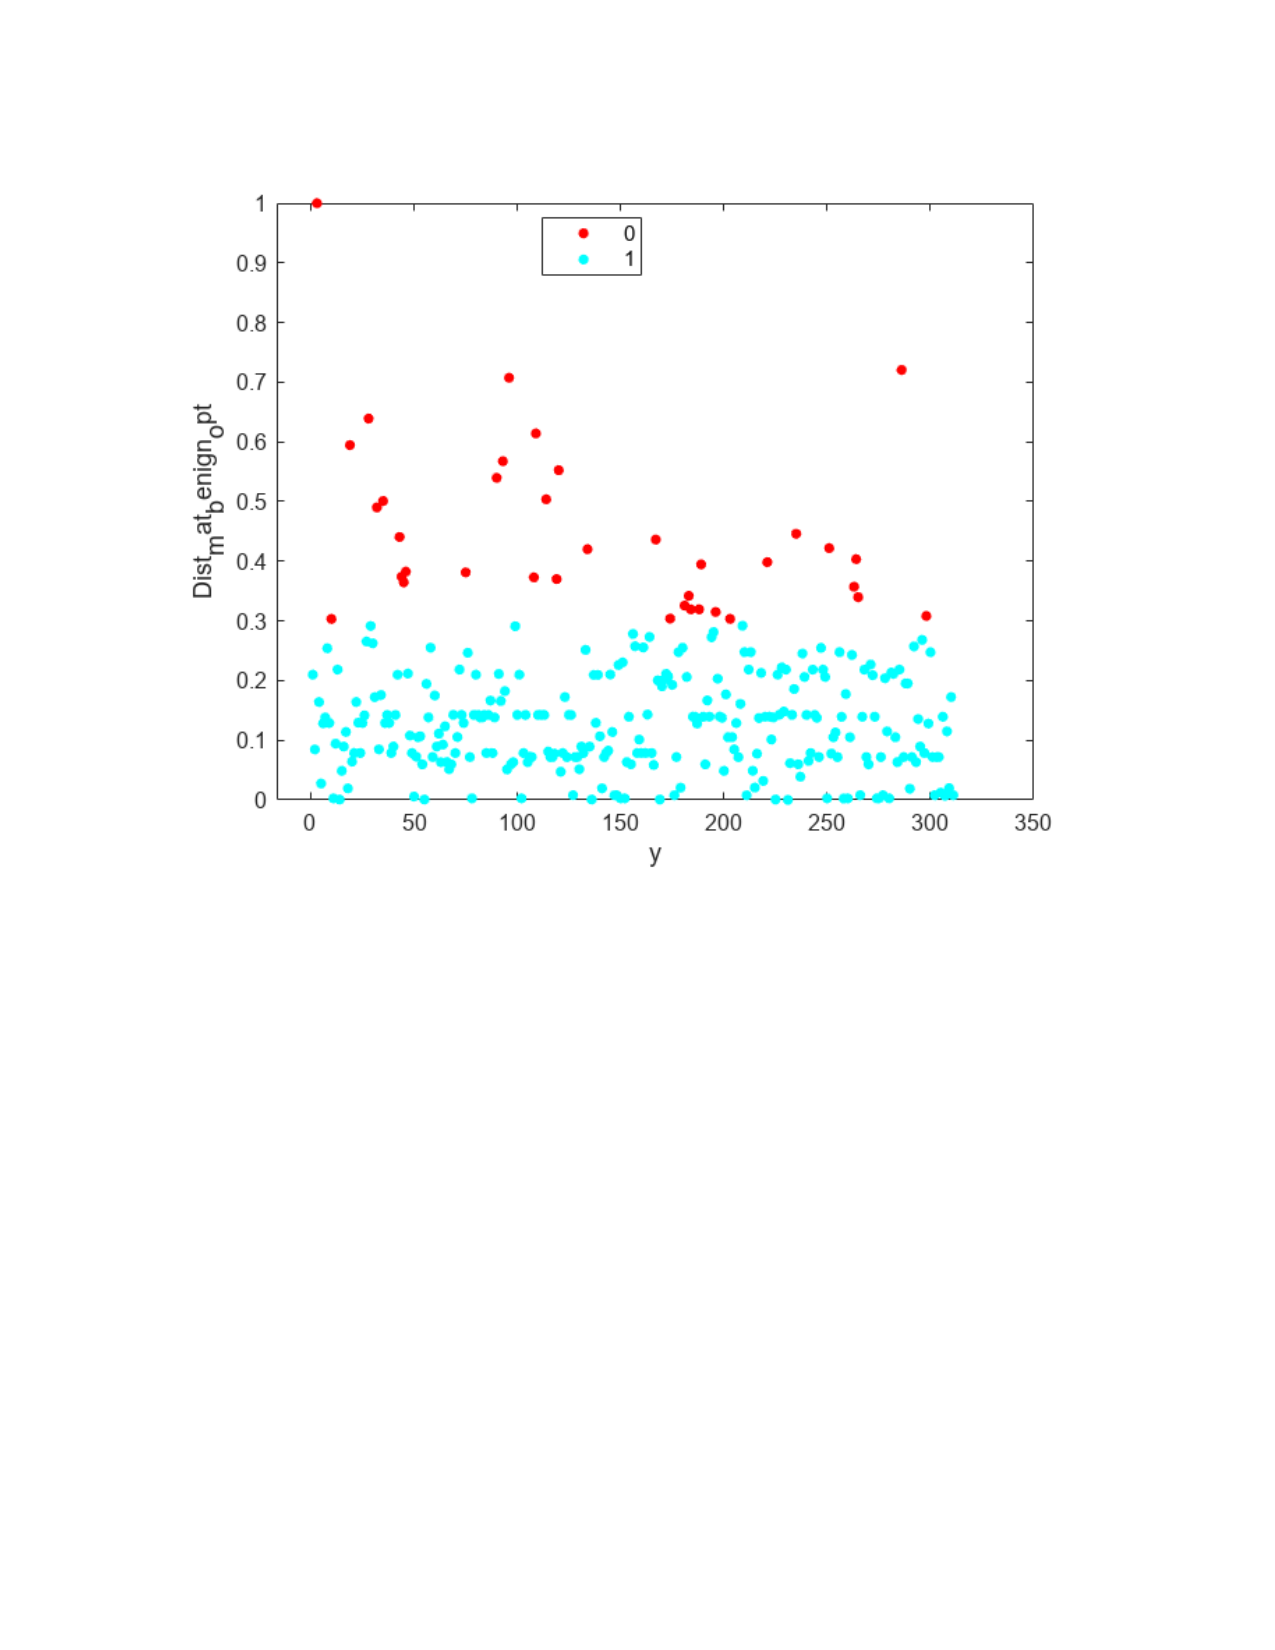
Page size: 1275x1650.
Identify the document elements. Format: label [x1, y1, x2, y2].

picture [150, 150, 1125, 881]
